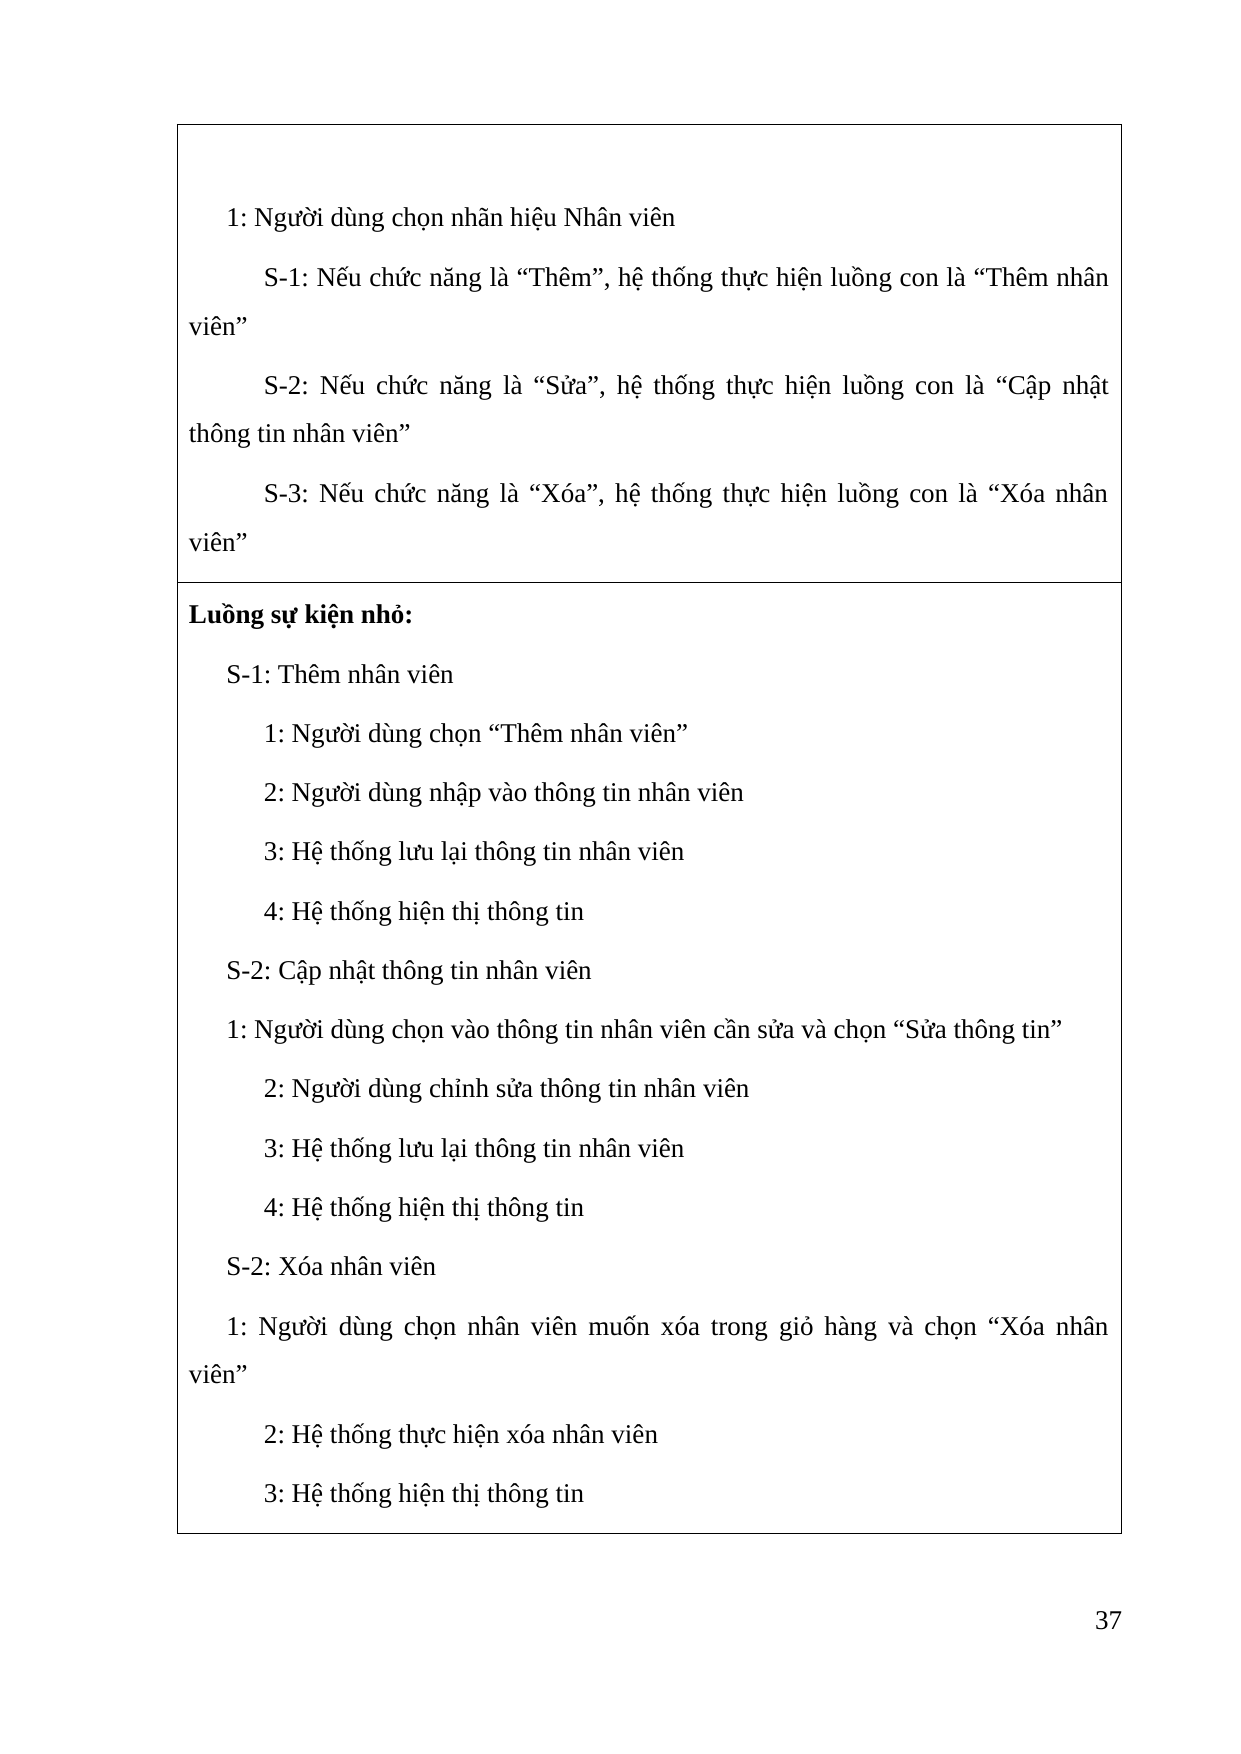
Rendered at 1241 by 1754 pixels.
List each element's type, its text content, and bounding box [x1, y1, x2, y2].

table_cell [178, 125, 1121, 582]
table_cell Luồng sự kiện nhỏ: S-1: Thêm nhân viên 1: Người dùng chọn “Thêm nhân viên” 2: Người dùng nhập vào thông tin nhân viên 3: Hệ thống lưu lại thông tin nhân viên 4: Hệ thống hiện thị thông tin S-2: Cập nhật thông tin nhân viên 1: Người dùng chọn vào thông tin nhân viên cần sửa và chọn “Sửa thông tin” 2: Người dùng chỉnh sửa thông tin nhân viên 3: Hệ thống lưu lại thông tin nhân viên 4: Hệ thống hiện thị thông tin S-2: Xóa nhân viên 1: Người dùng chọn nhân viên muốn xóa trong giỏ hàng và chọn “Xóa nhân viên” 2: Hệ thống thực hiện xóa nhân viên 3: Hệ thống hiện thị thông tin [178, 583, 1121, 1533]
